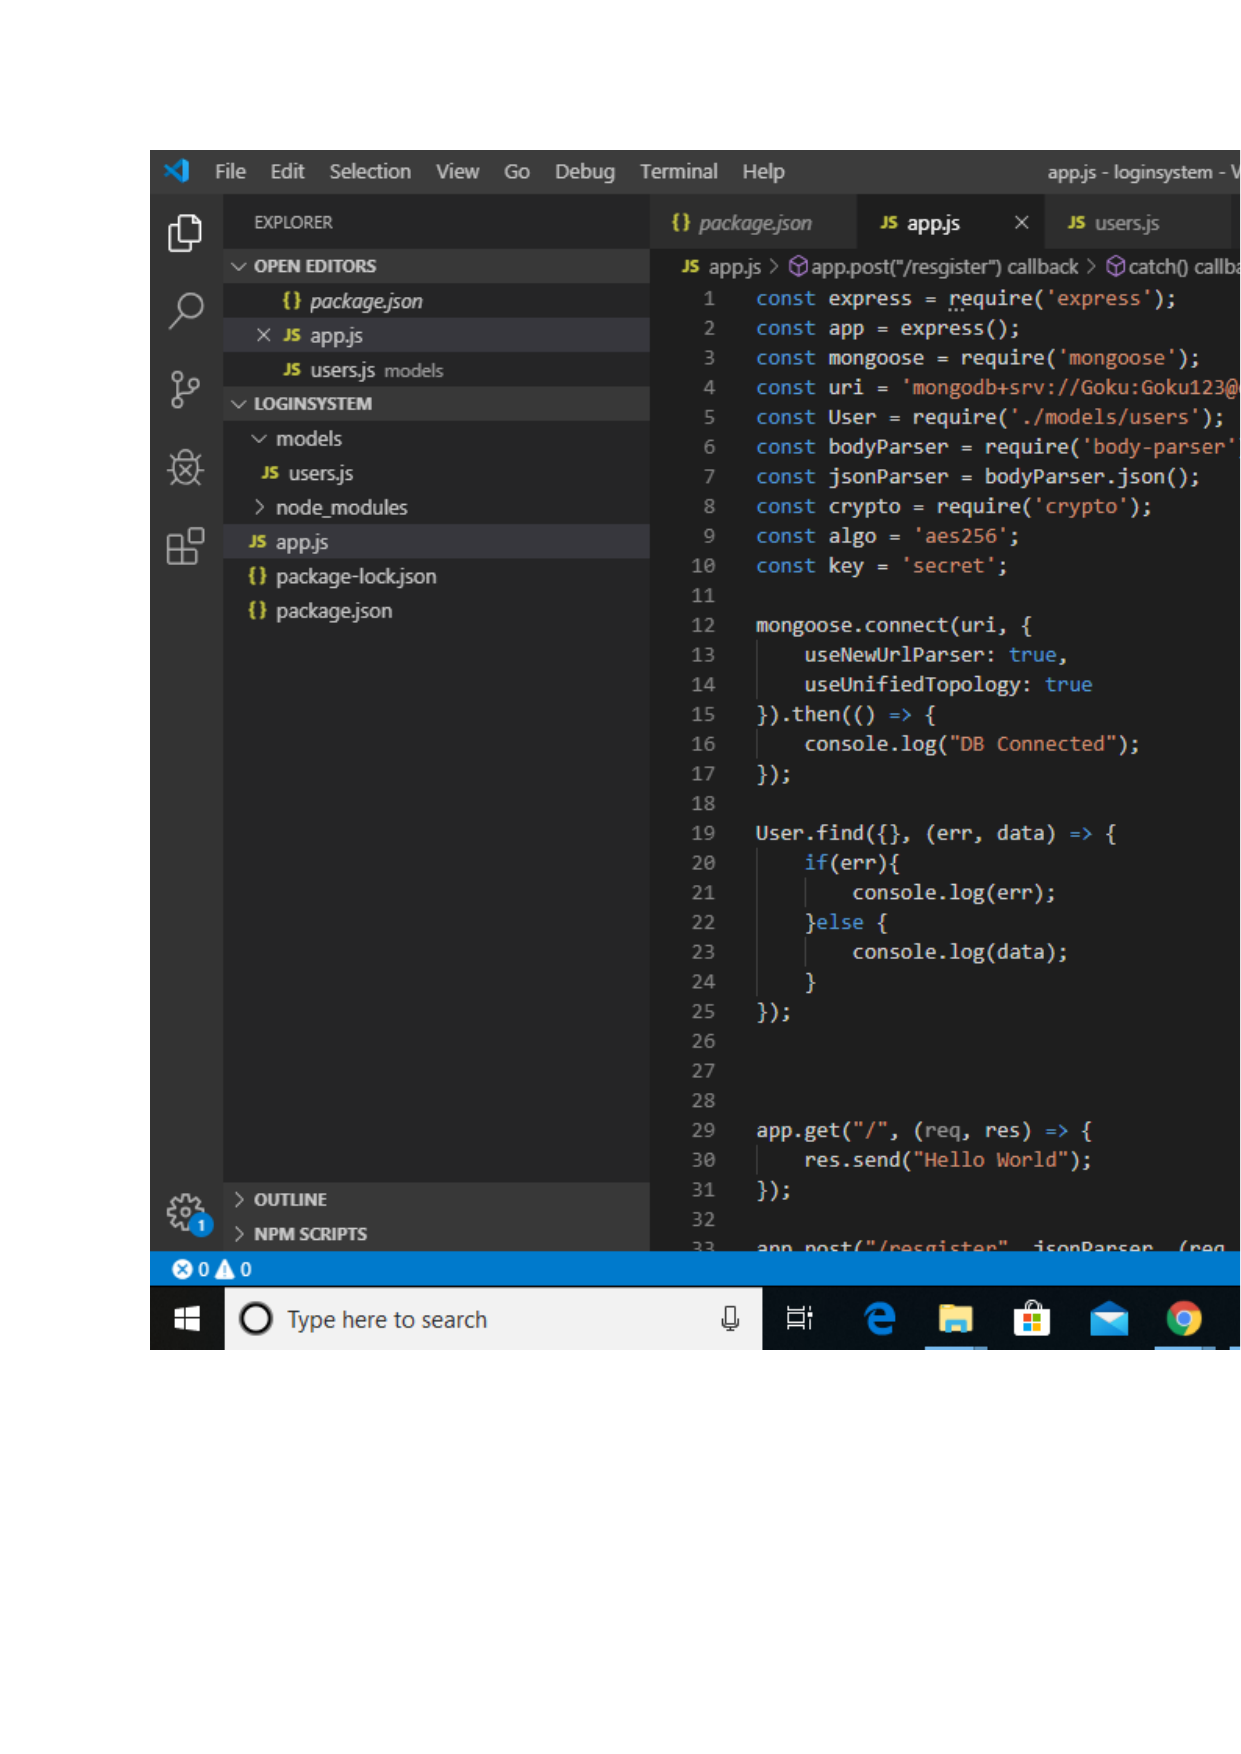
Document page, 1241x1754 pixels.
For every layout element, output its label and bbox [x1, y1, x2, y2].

picture [150, 150, 1241, 1350]
